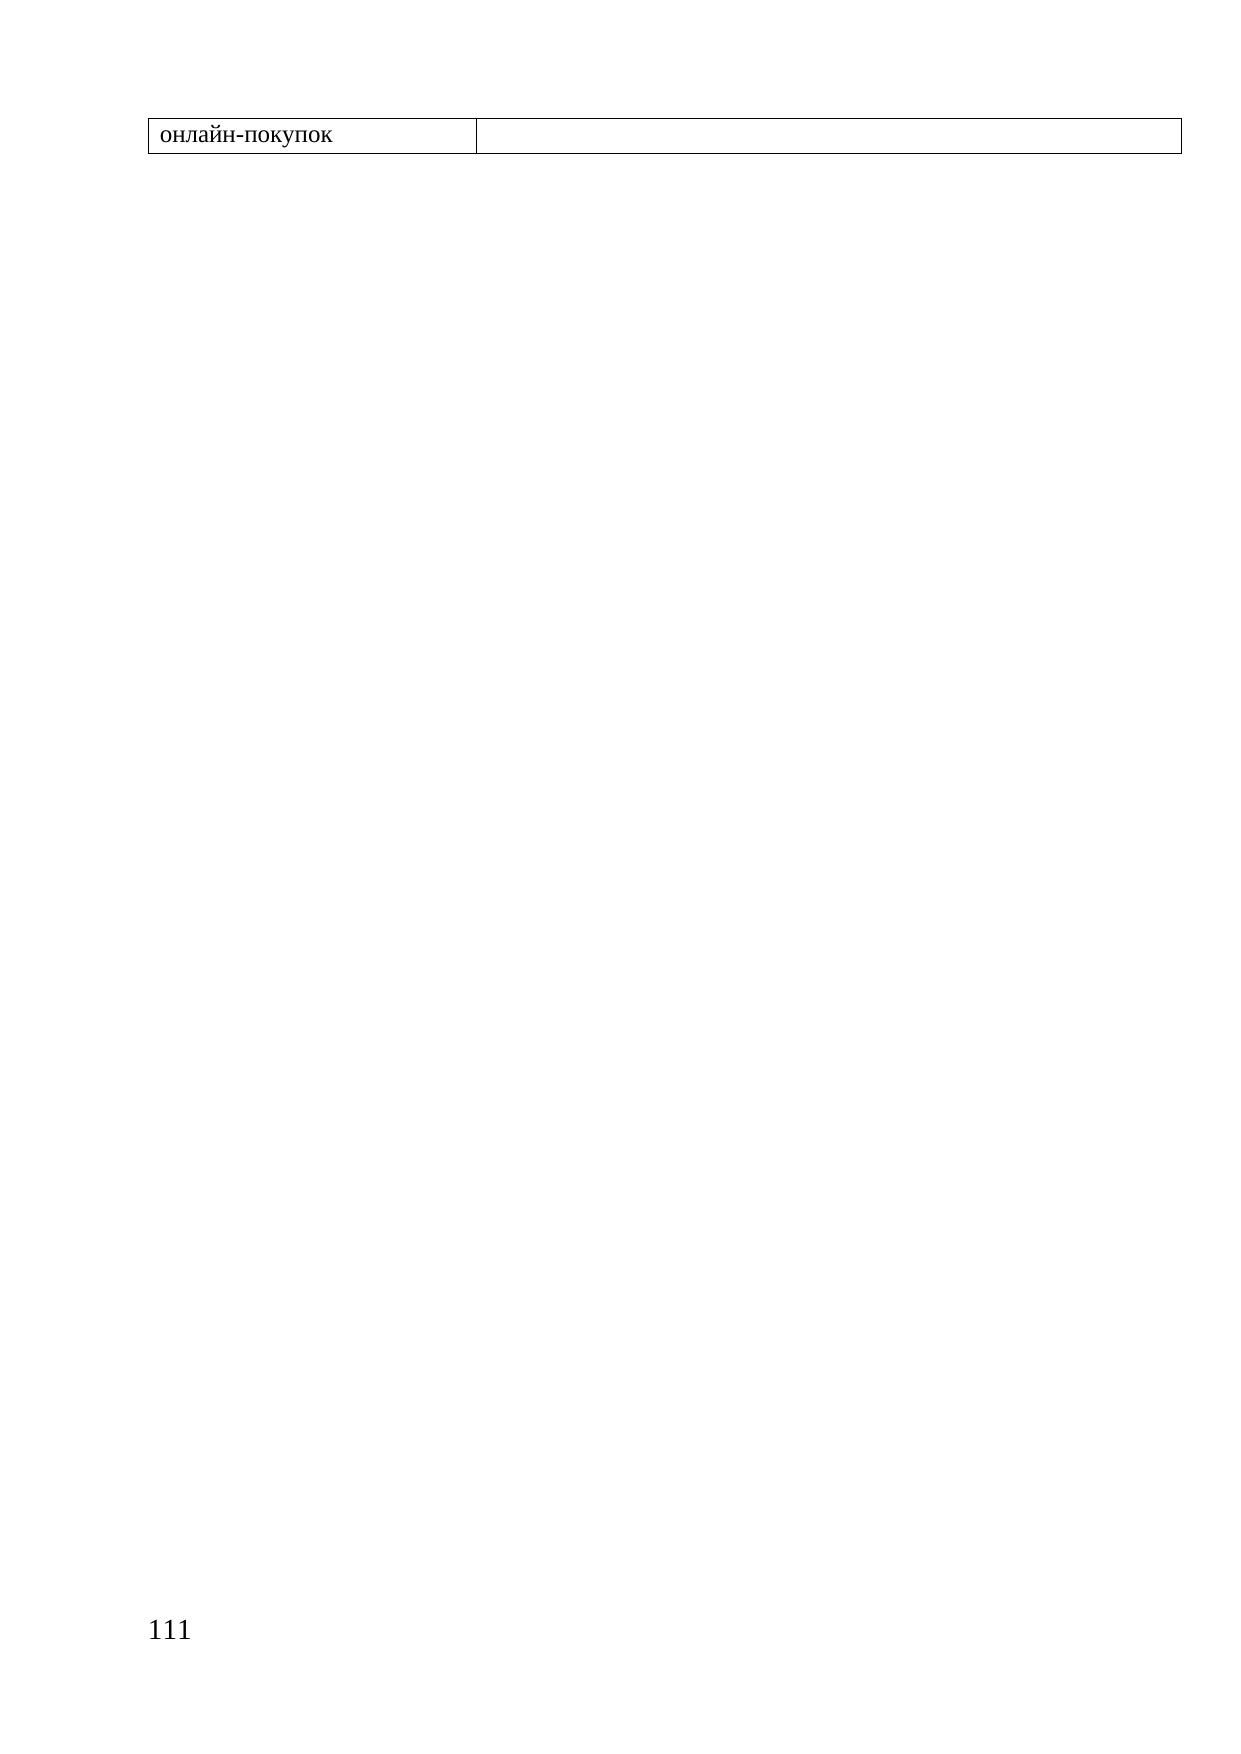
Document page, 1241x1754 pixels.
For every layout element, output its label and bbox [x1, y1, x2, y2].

table_cell [149, 119, 476, 153]
table_cell [477, 119, 1181, 153]
